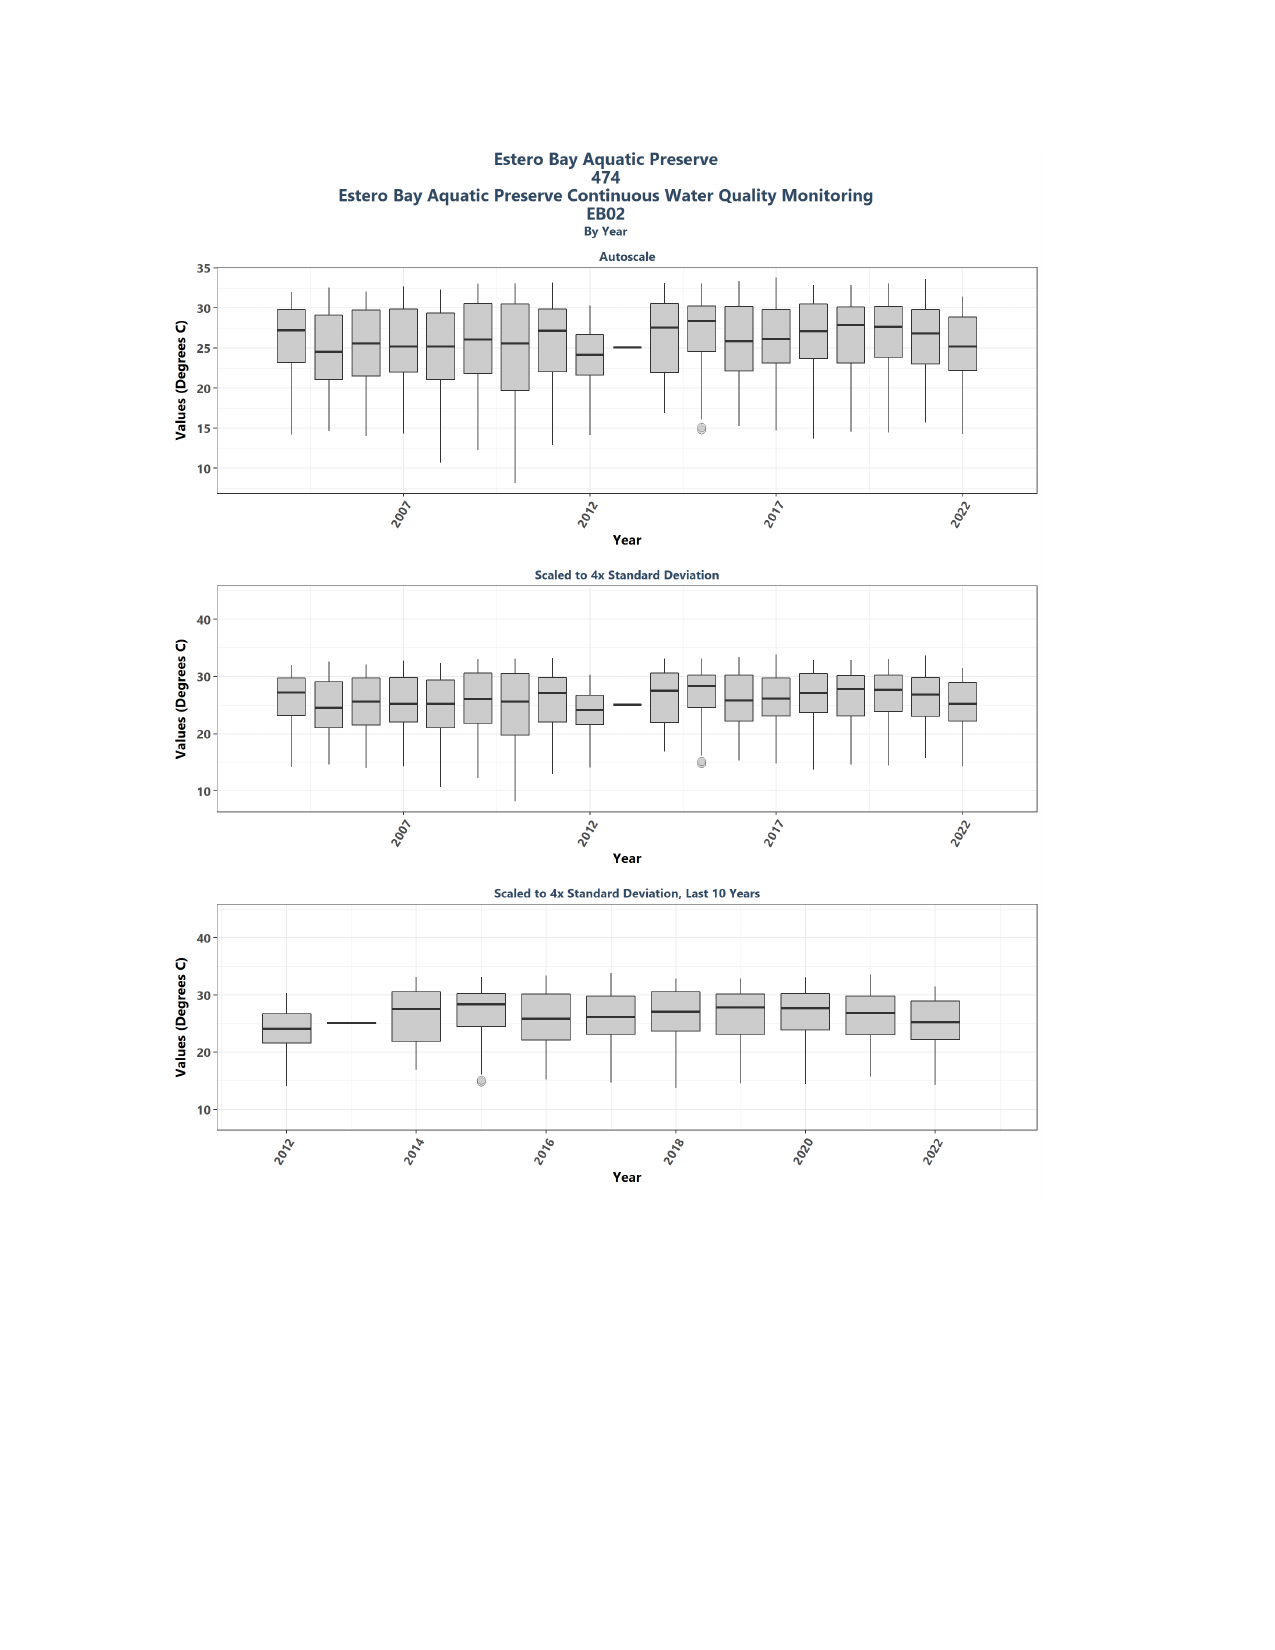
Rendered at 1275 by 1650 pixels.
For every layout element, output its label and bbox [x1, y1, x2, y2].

picture [168, 150, 1044, 1200]
